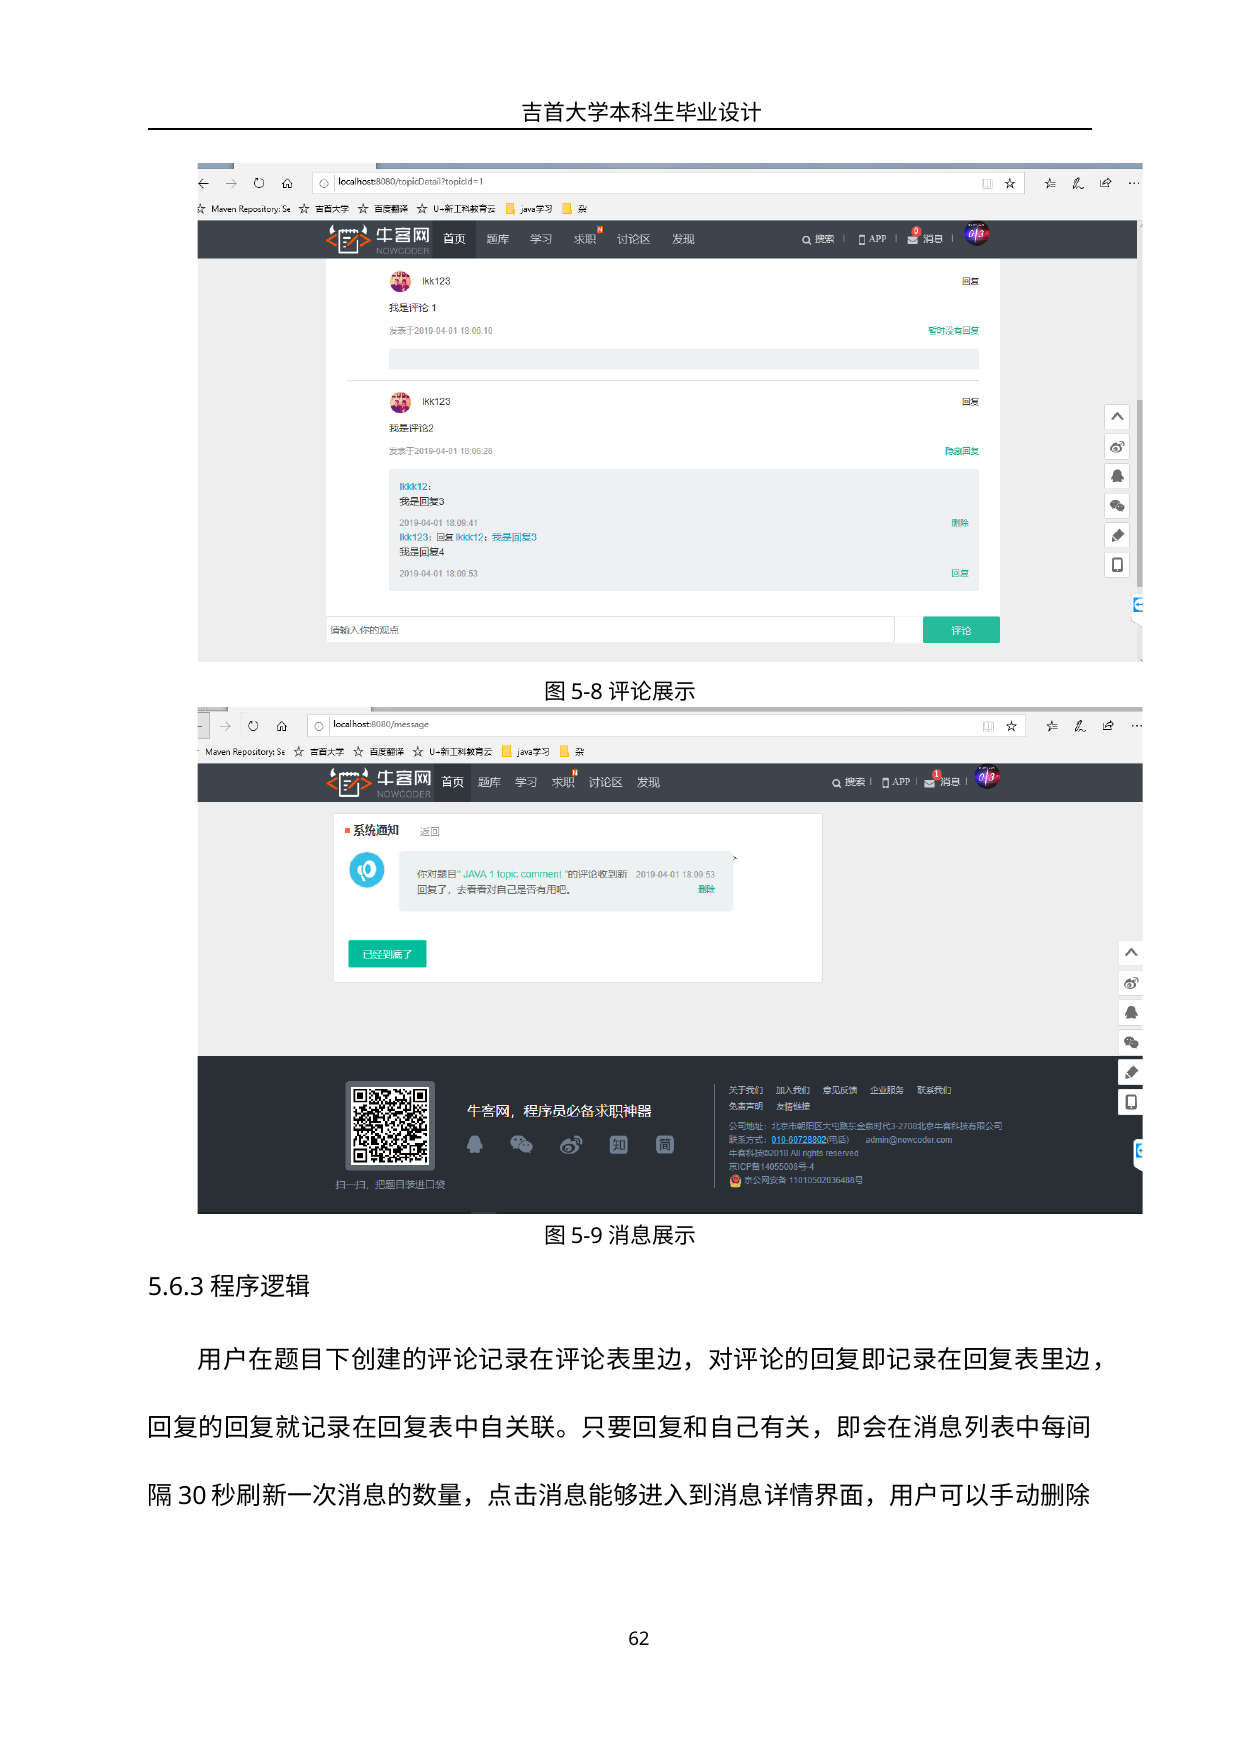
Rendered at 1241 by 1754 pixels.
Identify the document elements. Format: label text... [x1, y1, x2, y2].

picture [197, 707, 1143, 1214]
picture [197, 163, 1143, 662]
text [148, 1324, 1092, 1528]
text 5.6.3 程序逻辑 [148, 1251, 1092, 1318]
